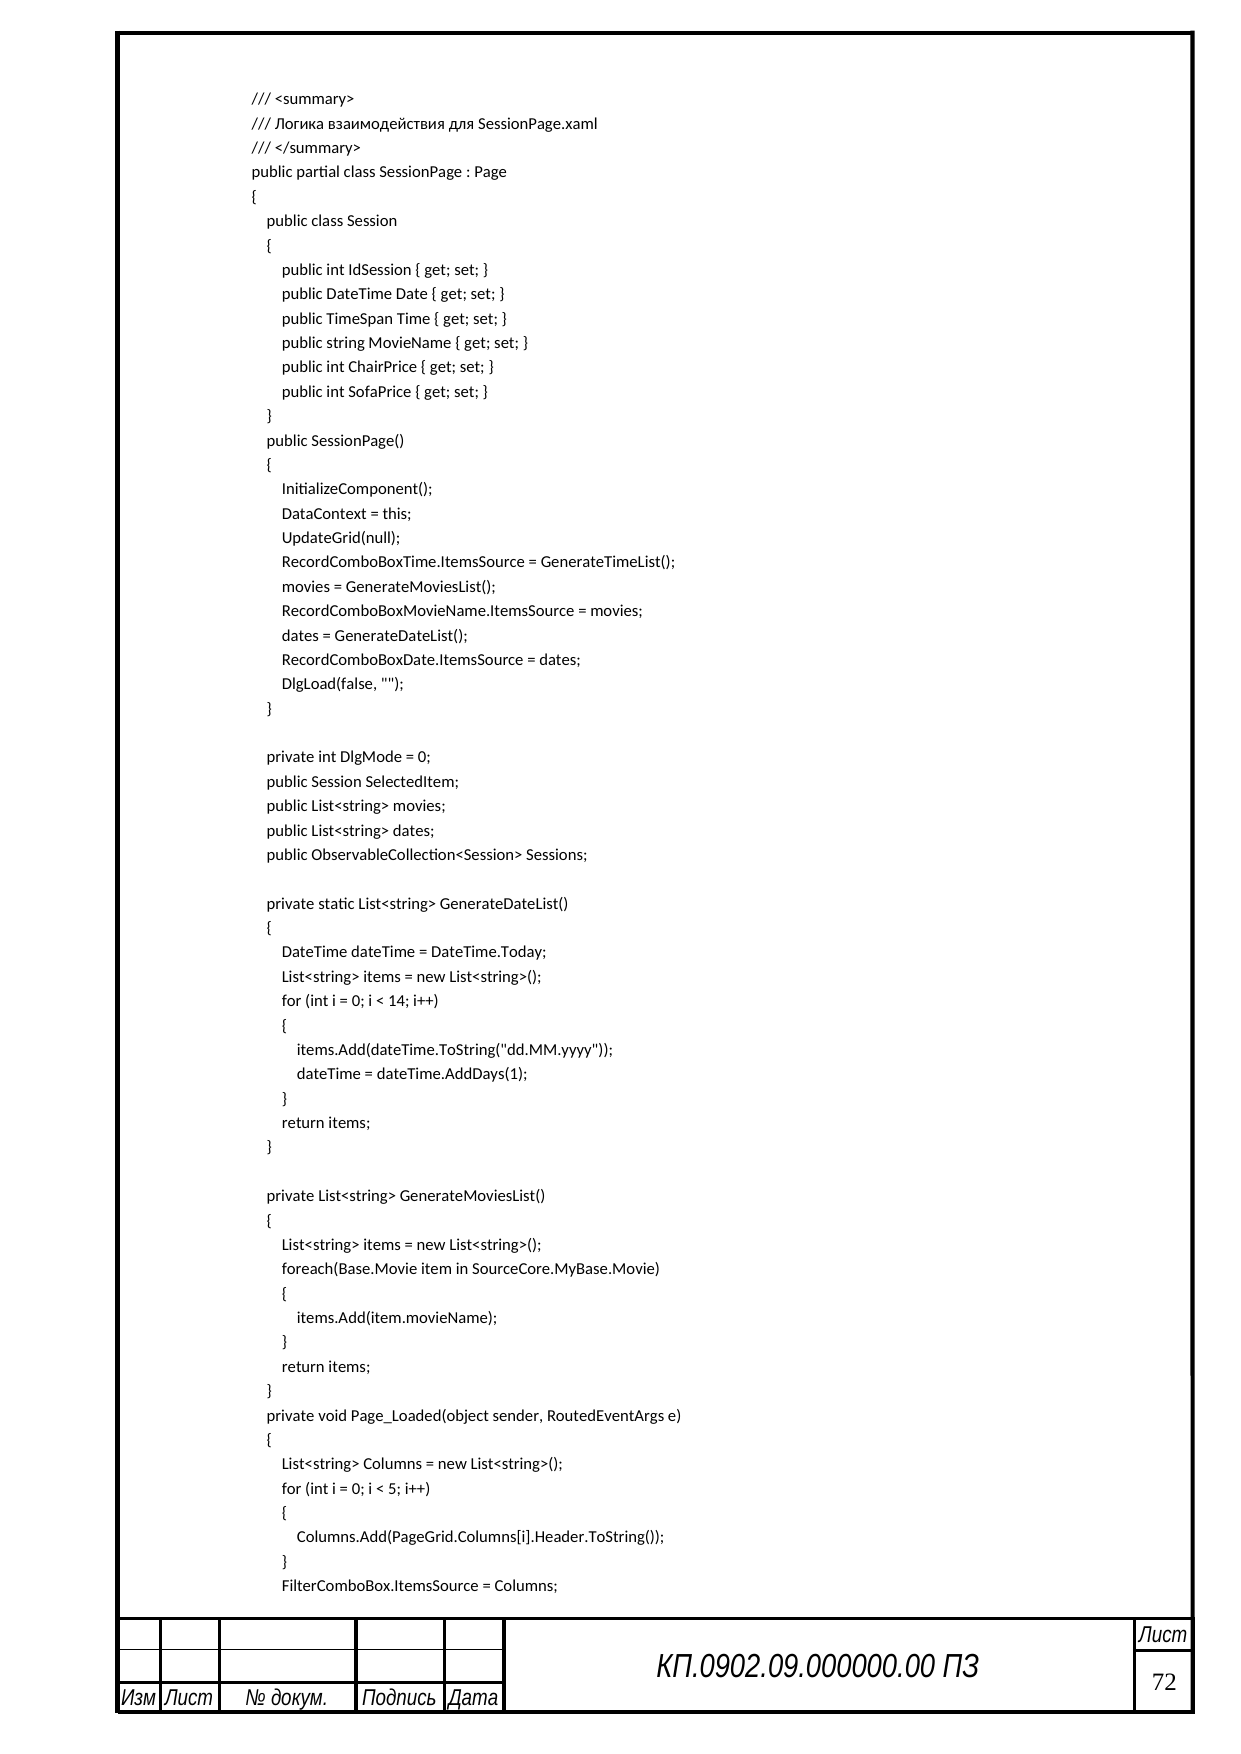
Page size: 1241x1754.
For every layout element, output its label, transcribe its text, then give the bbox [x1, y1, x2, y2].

text InitializeComponent(); [148, 479, 1164, 499]
text public Session SelectedItem; [148, 771, 1164, 791]
text { [148, 186, 1164, 206]
text /// </summary> [148, 137, 1164, 158]
text } [148, 1137, 1164, 1157]
text private int DlgMode = 0; [148, 747, 1164, 767]
text public SessionPage() [148, 430, 1164, 450]
text DateTime dateTime = DateTime.Today; [148, 942, 1164, 962]
text public string MovieName { get; set; } [148, 332, 1164, 353]
text } [148, 698, 1164, 718]
text public int IdSession { get; set; } [148, 259, 1164, 279]
text dates = GenerateDateList(); [148, 625, 1164, 645]
text /// <summary> [148, 89, 1164, 109]
text items.Add(item.movieName); [148, 1307, 1164, 1328]
text { [148, 235, 1164, 255]
text public class Session [148, 211, 1164, 231]
text { [148, 1015, 1164, 1035]
text RecordComboBoxDate.ItemsSource = dates; [148, 649, 1164, 669]
text DlgLoad(false, ""); [148, 674, 1164, 694]
text private void Page_Loaded(object sender, RoutedEventArgs e) [148, 1405, 1164, 1425]
text foreach(Base.Movie item in SourceCore.MyBase.Movie) [148, 1259, 1164, 1279]
text for (int i = 0; i < 14; i++) [148, 991, 1164, 1011]
text public List<string> dates; [148, 820, 1164, 840]
text /// Логика взаимодействия для SessionPage.xaml [148, 113, 1164, 133]
text public TimeSpan Time { get; set; } [148, 308, 1164, 328]
text } [148, 1332, 1164, 1352]
text { [148, 917, 1164, 938]
text } [148, 1381, 1164, 1401]
text { [148, 1283, 1164, 1303]
text { [148, 1502, 1164, 1523]
text DataContext = this; [148, 503, 1164, 523]
text public int SofaPrice { get; set; } [148, 381, 1164, 401]
text List<string> items = new List<string>(); [148, 1234, 1164, 1254]
text Columns.Add(PageGrid.Columns[i].Header.ToString()); [148, 1527, 1164, 1547]
text private static List<string> GenerateDateList() [148, 893, 1164, 913]
text return items; [148, 1112, 1164, 1133]
text } [148, 1088, 1164, 1108]
text for (int i = 0; i < 5; i++) [148, 1478, 1164, 1498]
text private List<string> GenerateMoviesList() [148, 1186, 1164, 1206]
text public partial class SessionPage : Page [148, 162, 1164, 182]
text RecordComboBoxMovieName.ItemsSource = movies; [148, 601, 1164, 621]
text return items; [148, 1356, 1164, 1376]
text FilterComboBox.ItemsSource = Columns; [148, 1576, 1164, 1596]
text dateTime = dateTime.AddDays(1); [148, 1064, 1164, 1084]
text { [148, 1210, 1164, 1230]
text List<string> items = new List<string>(); [148, 966, 1164, 986]
text { [148, 1429, 1164, 1449]
text List<string> Columns = new List<string>(); [148, 1454, 1164, 1474]
text { [148, 454, 1164, 474]
text } [148, 406, 1164, 426]
text public int ChairPrice { get; set; } [148, 357, 1164, 377]
text public ObservableCollection<Session> Sessions; [148, 844, 1164, 864]
text } [148, 1551, 1164, 1571]
text public DateTime Date { get; set; } [148, 284, 1164, 304]
text RecordComboBoxTime.ItemsSource = GenerateTimeList(); [148, 552, 1164, 572]
text public List<string> movies; [148, 796, 1164, 816]
text movies = GenerateMoviesList(); [148, 576, 1164, 596]
text items.Add(dateTime.ToString("dd.MM.yyyy")); [148, 1039, 1164, 1059]
text UpdateGrid(null); [148, 527, 1164, 548]
